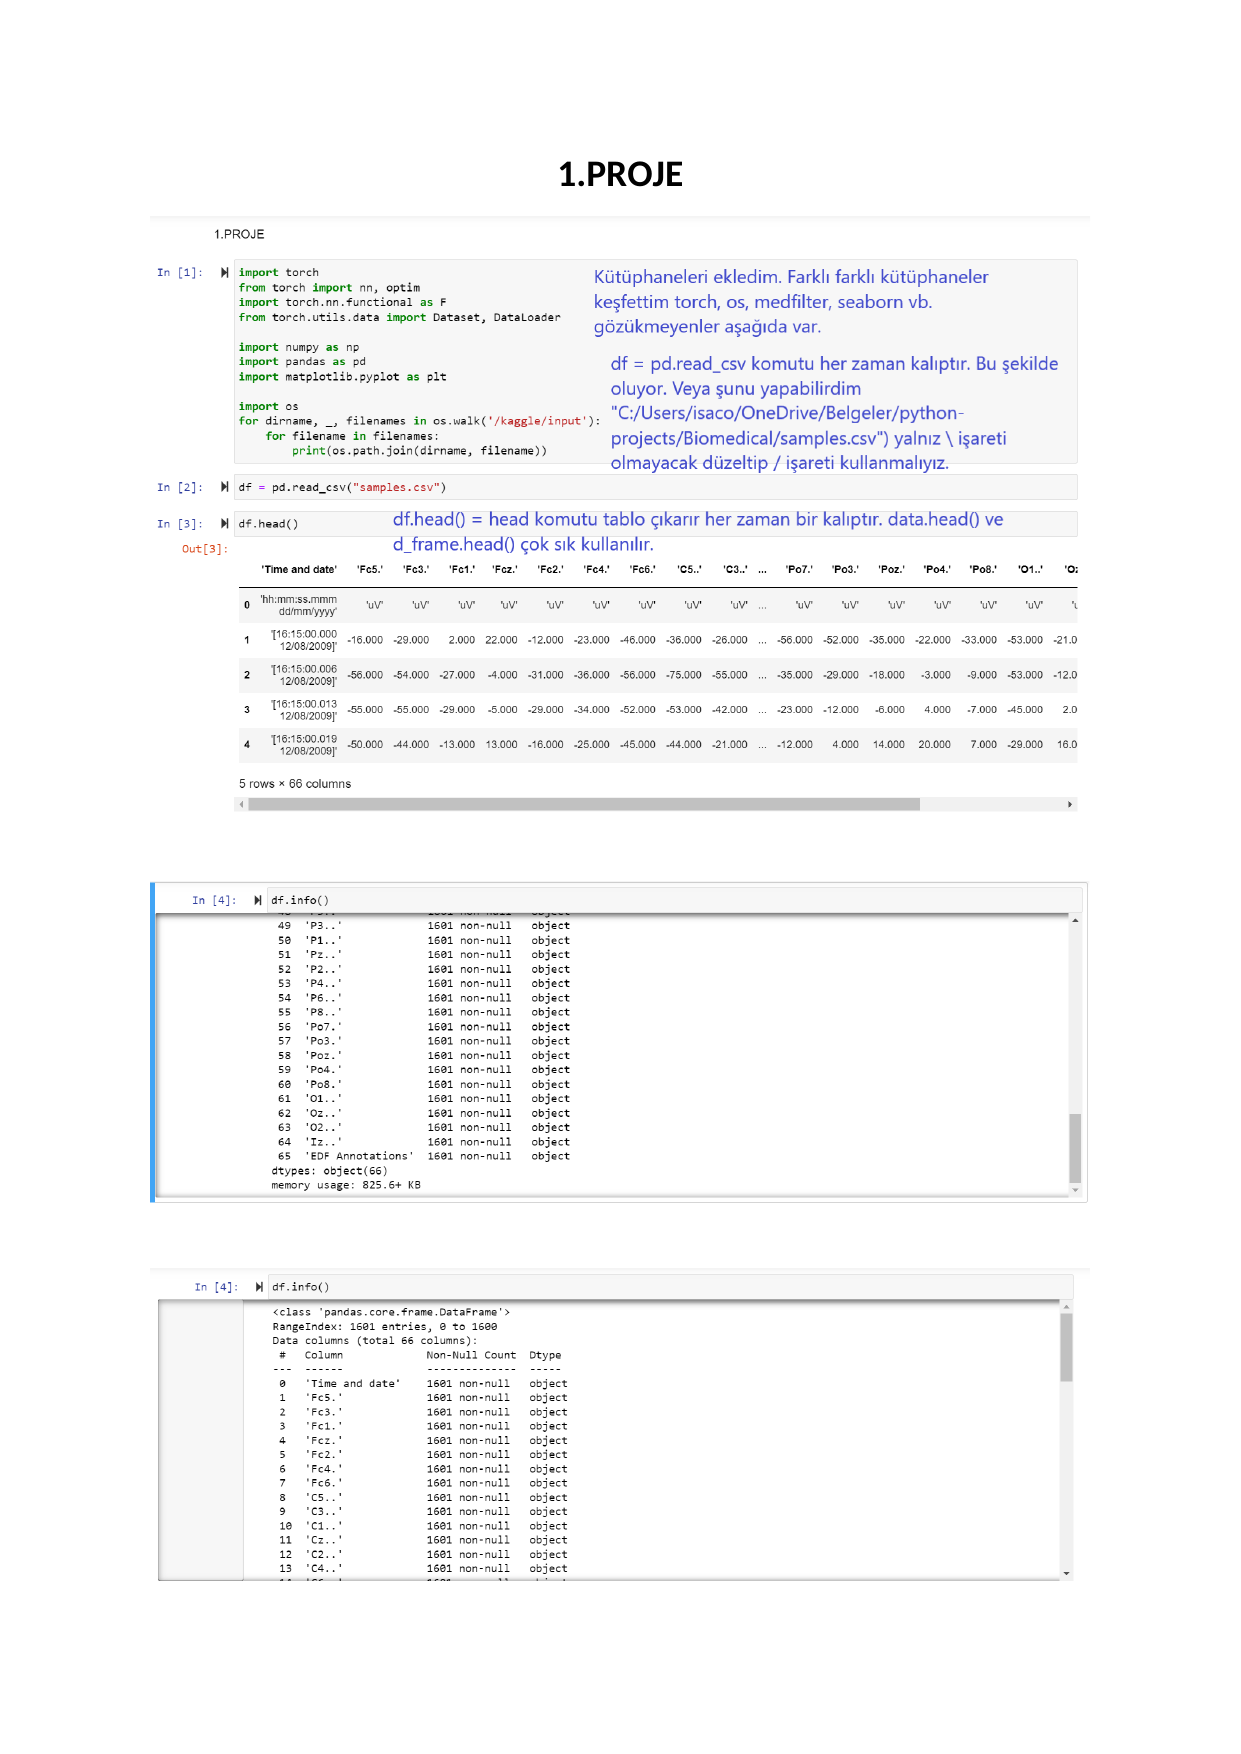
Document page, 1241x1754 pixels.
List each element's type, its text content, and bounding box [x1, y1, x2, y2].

picture [150, 881, 1090, 1204]
text 1.PROJE [150, 150, 1090, 196]
picture [150, 1268, 1090, 1590]
picture [150, 216, 1091, 816]
